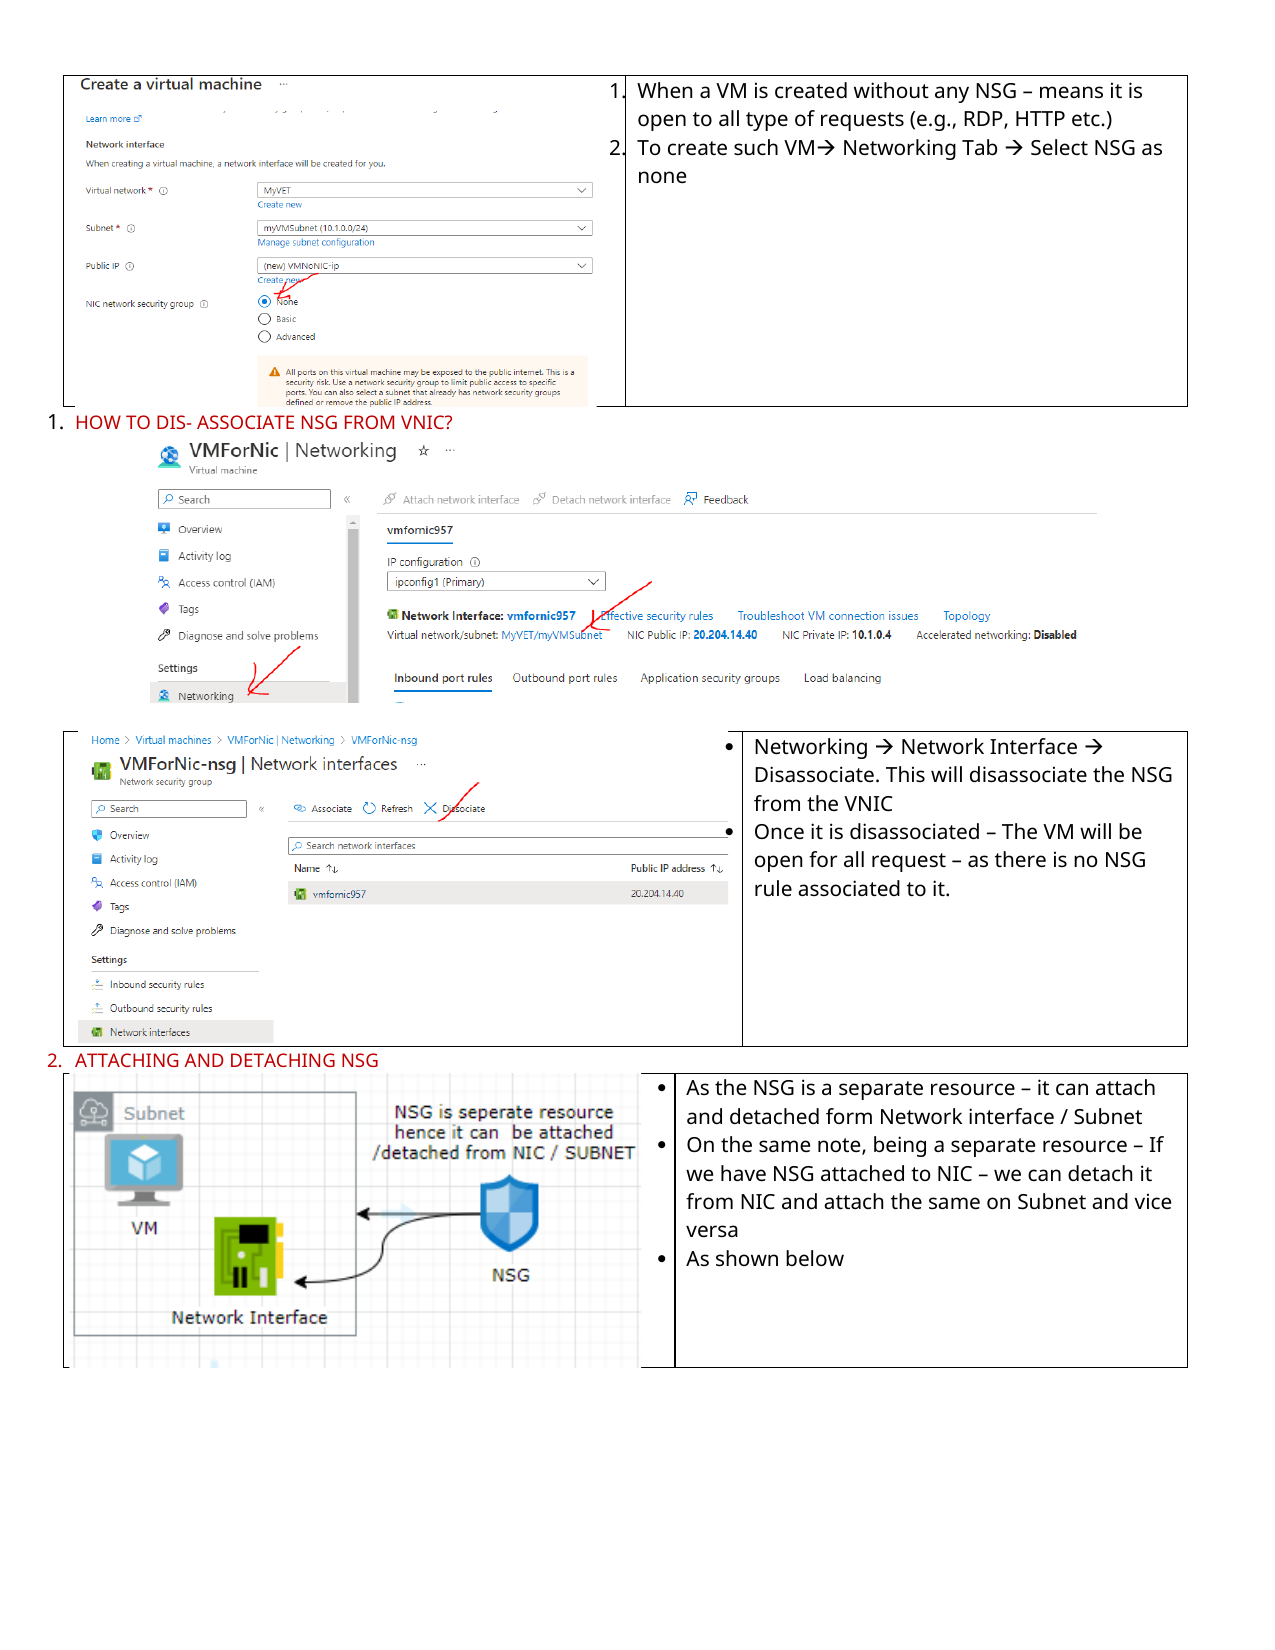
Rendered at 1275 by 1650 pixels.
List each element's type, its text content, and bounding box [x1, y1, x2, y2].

table_header [729, 732, 742, 1046]
table_header Networking Network Interface Disassociate. This will disassociate the NSG from the VNIC Once it is disassociated – The VM will be open for all request – as there is no NSG rule associated to it. [743, 732, 1187, 1046]
picture [78, 731, 729, 1046]
table_header [642, 1074, 674, 1367]
table_header [64, 76, 75, 406]
picture [69, 1073, 642, 1368]
list HOW TO DIS- ASSOCIATE NSG FROM VNIC? [47, 407, 1200, 436]
picture [75, 76, 597, 407]
picture [150, 435, 1097, 703]
table_header [64, 1074, 69, 1367]
table_header [597, 76, 625, 406]
list ATTACHING AND DETACHING NSG [47, 1047, 1200, 1072]
table_header When a VM is created without any NSG – means it is open to all type of requests (e.g., RDP, HTTP etc.) To create such VM Networking Tab Select NSG as none [626, 76, 1187, 406]
table_header As the NSG is a separate resource – it can attach and detached form Network interface / Subnet On the same note, being a separate resource – If we have NSG attached to NIC – we can detach it from NIC and attach the same on Subnet and vice versa As shown below [676, 1074, 1187, 1367]
table_header [64, 732, 78, 1046]
